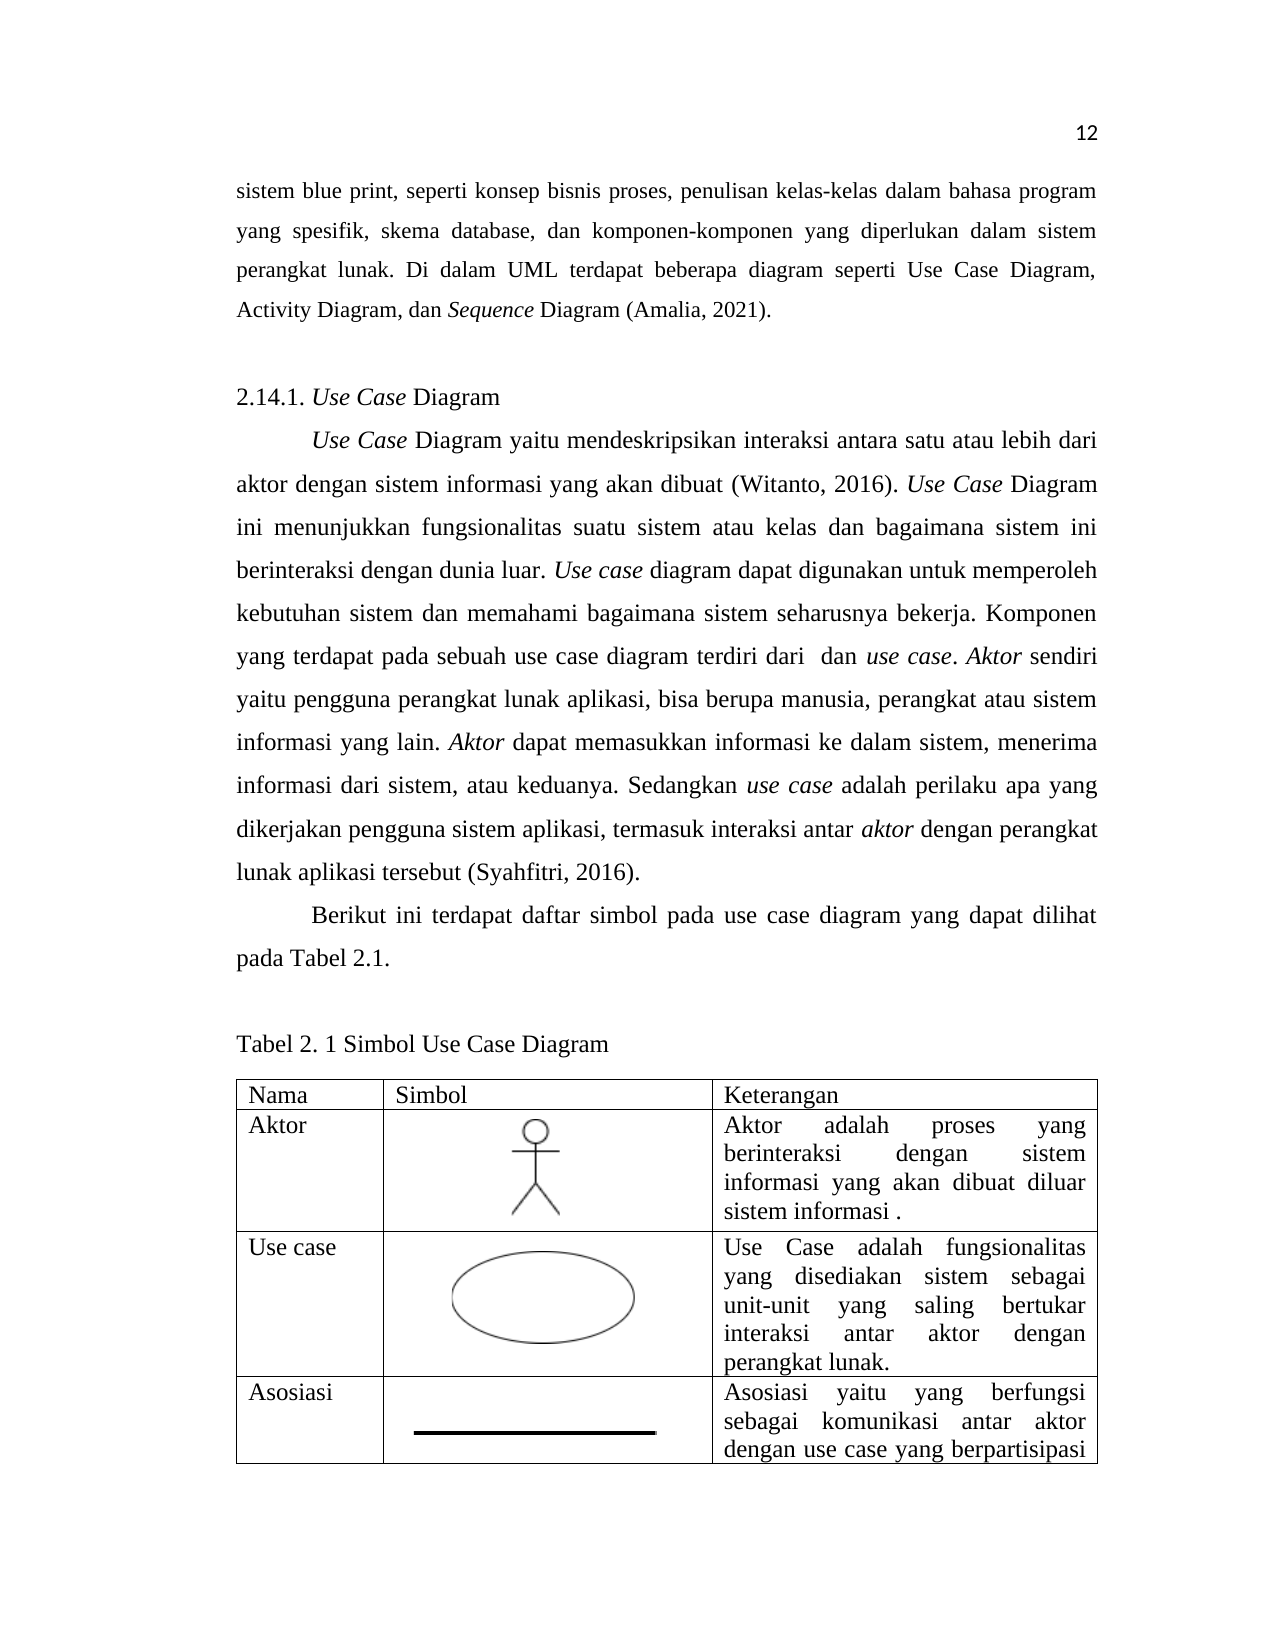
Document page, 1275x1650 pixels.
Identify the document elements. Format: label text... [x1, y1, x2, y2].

table_cell Aktor adalah proses yang berinteraksi dengan sistem informasi yang akan dibuat diluar sistem informasi . [713, 1110, 1097, 1231]
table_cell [713, 1377, 1097, 1463]
table_cell [384, 1377, 712, 1463]
picture [413, 1431, 659, 1439]
picture [511, 1119, 560, 1230]
table_header Simbol [384, 1080, 712, 1109]
text Berikut ini terdapat daftar simbol pada use case diagram yang dapat dilihat pada Tabel 2.1. [236, 900, 1098, 972]
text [236, 177, 1098, 322]
table_header Keterangan [713, 1080, 1097, 1109]
subtitle Use Case Diagram [236, 382, 1098, 411]
table_cell [384, 1110, 712, 1231]
table_cell Use Case adalah fungsionalitas yang disediakan sistem sebagai unit-unit yang saling bertukar interaksi antar aktor dengan perangkat lunak. [713, 1232, 1097, 1376]
table_cell Asosiasi [237, 1377, 383, 1463]
text Use Case Diagram yaitu mendeskripsikan interaksi antara satu atau lebih dari aktor dengan sistem informasi yang akan dibuat . Use Case Diagram ini menunjukkan fungsionalitas suatu sistem atau kelas dan bagaimana sistem ini berinteraksi dengan dunia luar. Use case diagram dapat digunakan untuk memperoleh kebutuhan sistem dan memahami bagaimana sistem seharusnya bekerja. Komponen yang terdapat pada sebuah use case diagram terdiri dari dan use case. Aktor sendiri yaitu pengguna perangkat lunak aplikasi, bisa berupa manusia, perangkat atau sistem informasi yang lain. Aktor dapat memasukkan informasi ke dalam sistem, menerima informasi dari sistem, atau keduanya. Sedangkan use case adalah perilaku apa yang dikerjakan pengguna sistem aplikasi, termasuk interaksi antar aktor dengan perangkat lunak aplikasi tersebut . [236, 426, 1098, 886]
table_header Nama [237, 1080, 383, 1109]
table_cell Aktor [237, 1110, 383, 1231]
table_cell Use case [237, 1232, 383, 1376]
picture [451, 1251, 635, 1344]
table_cell [384, 1232, 712, 1376]
